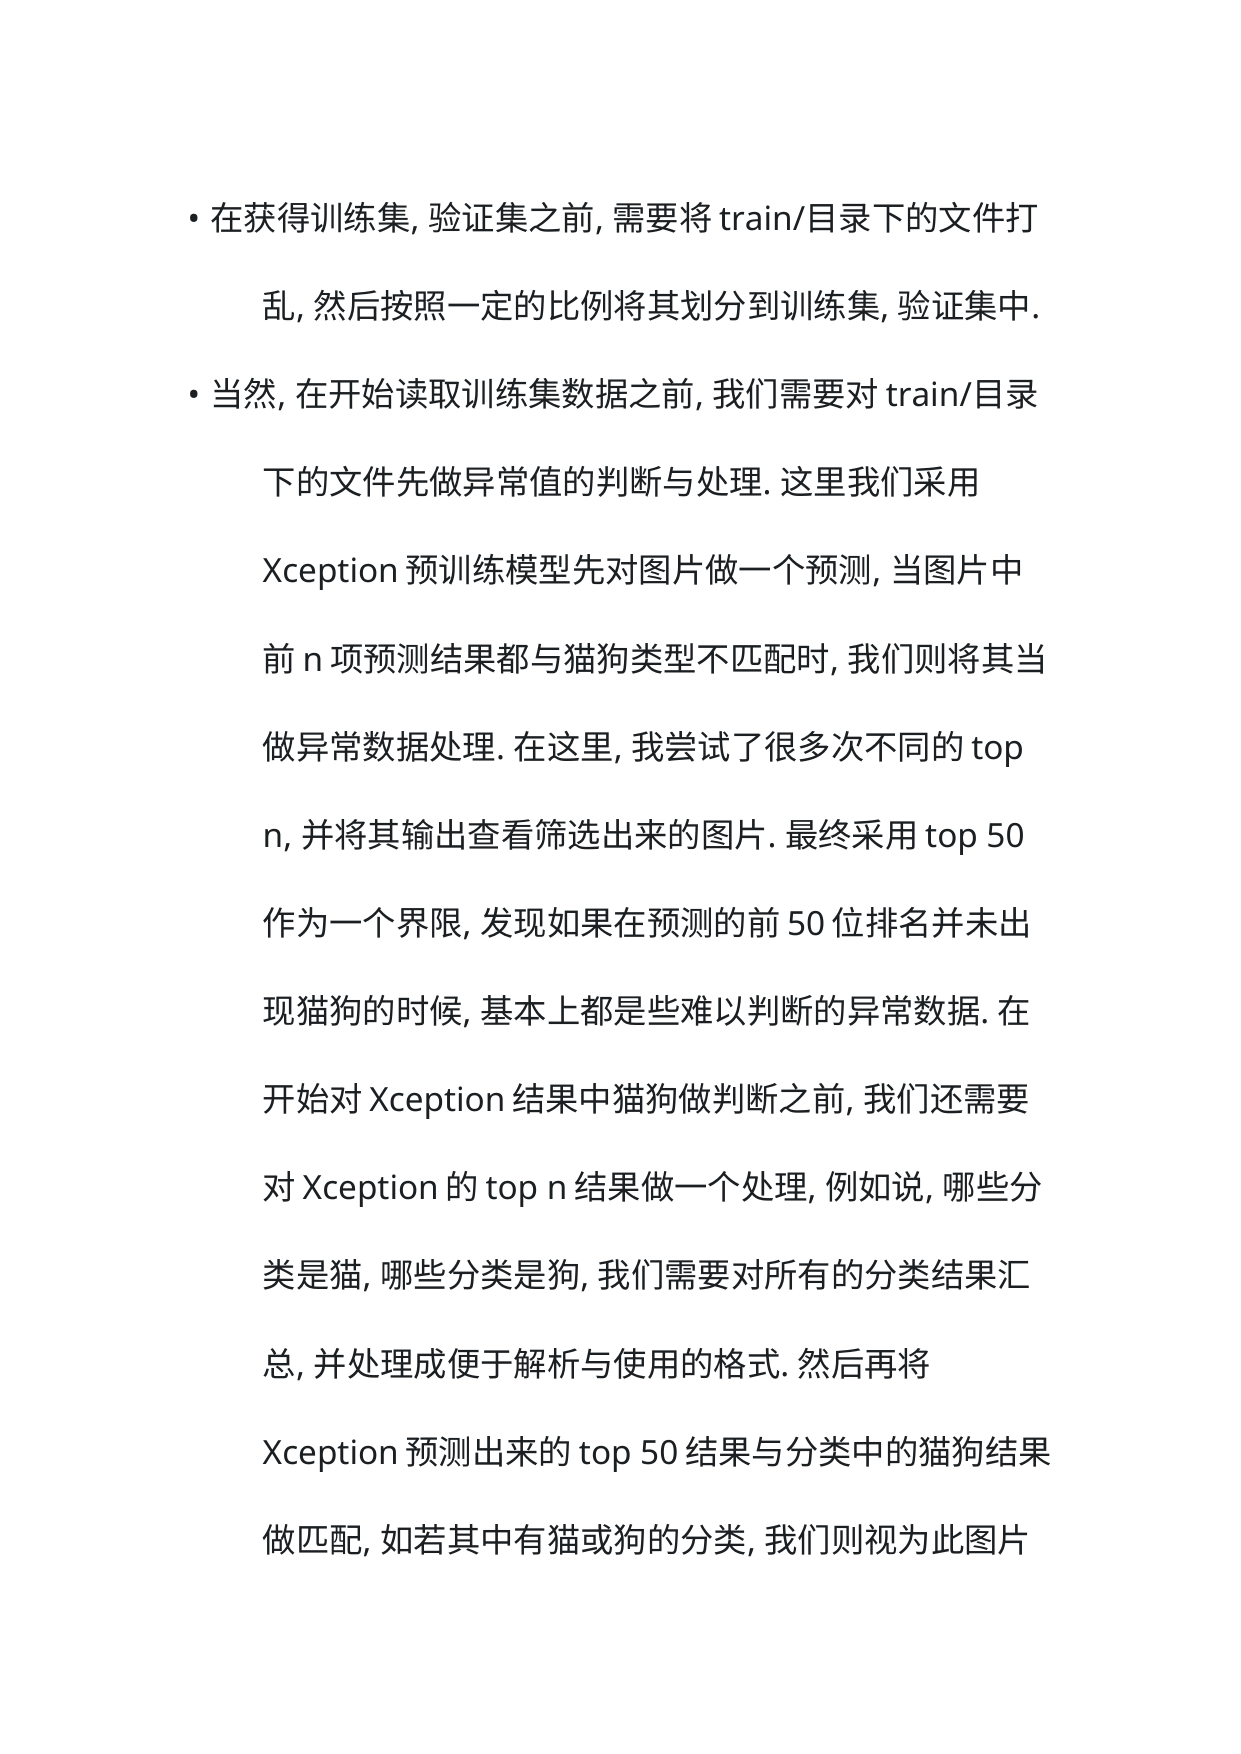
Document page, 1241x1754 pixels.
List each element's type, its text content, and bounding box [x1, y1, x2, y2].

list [187, 348, 1053, 1582]
list 在获得训练集, 验证集之前, 需要将train/目录下的文件打乱, 然后按照一定的比例将其划分到训练集, 验证集中. [187, 172, 1053, 348]
